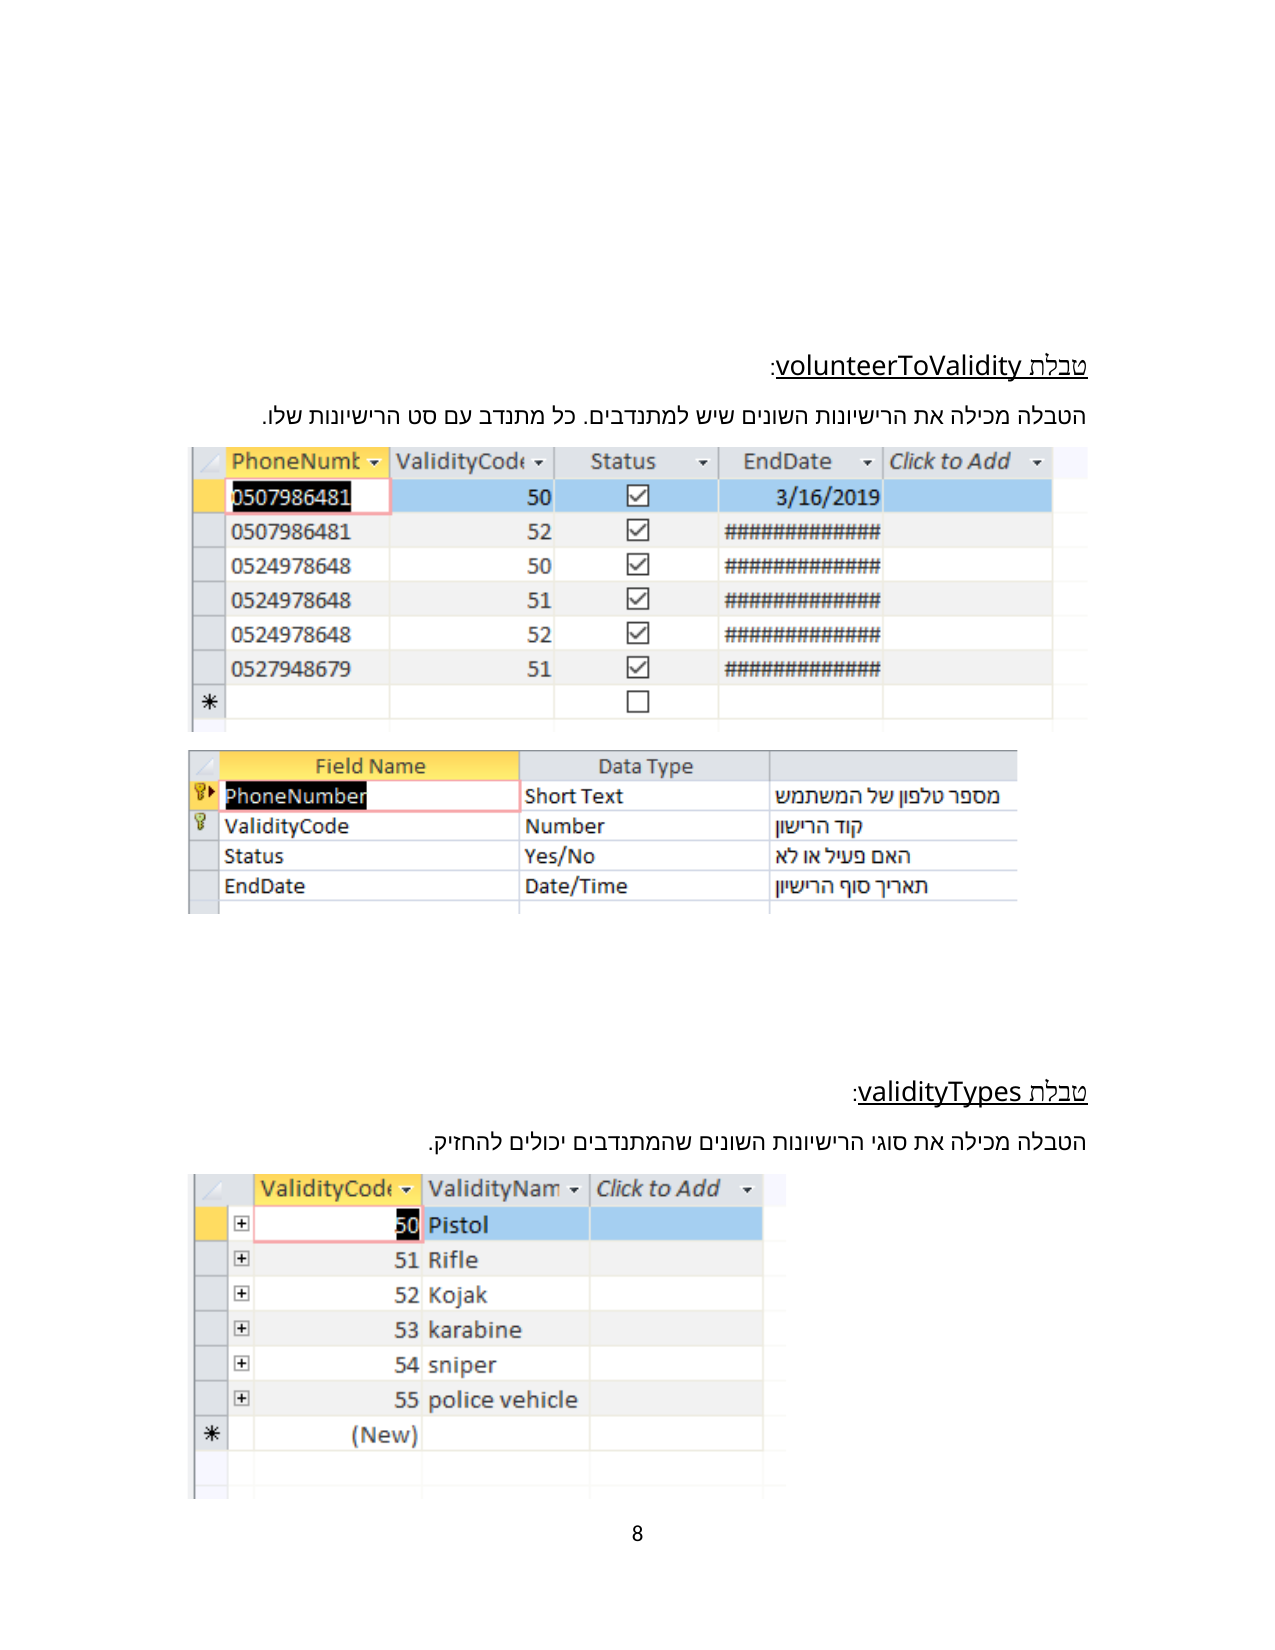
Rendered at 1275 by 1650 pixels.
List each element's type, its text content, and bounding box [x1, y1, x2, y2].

text הטבלה מכילה את סוגי הרישיונות השונים שהמתנדבים יכולים להחזיק. [187, 1129, 1087, 1156]
picture [187, 750, 1018, 914]
text טבלת volunteerToValidity: [187, 346, 1087, 383]
text טבלת validityTypes: [187, 1073, 1087, 1109]
text הטבלה מכילה את הרישיונות השונים שיש למתנדבים. כל מתנדב עם סט הרישיונות שלו. [187, 403, 1087, 429]
picture [187, 447, 1088, 732]
picture [187, 1174, 787, 1499]
